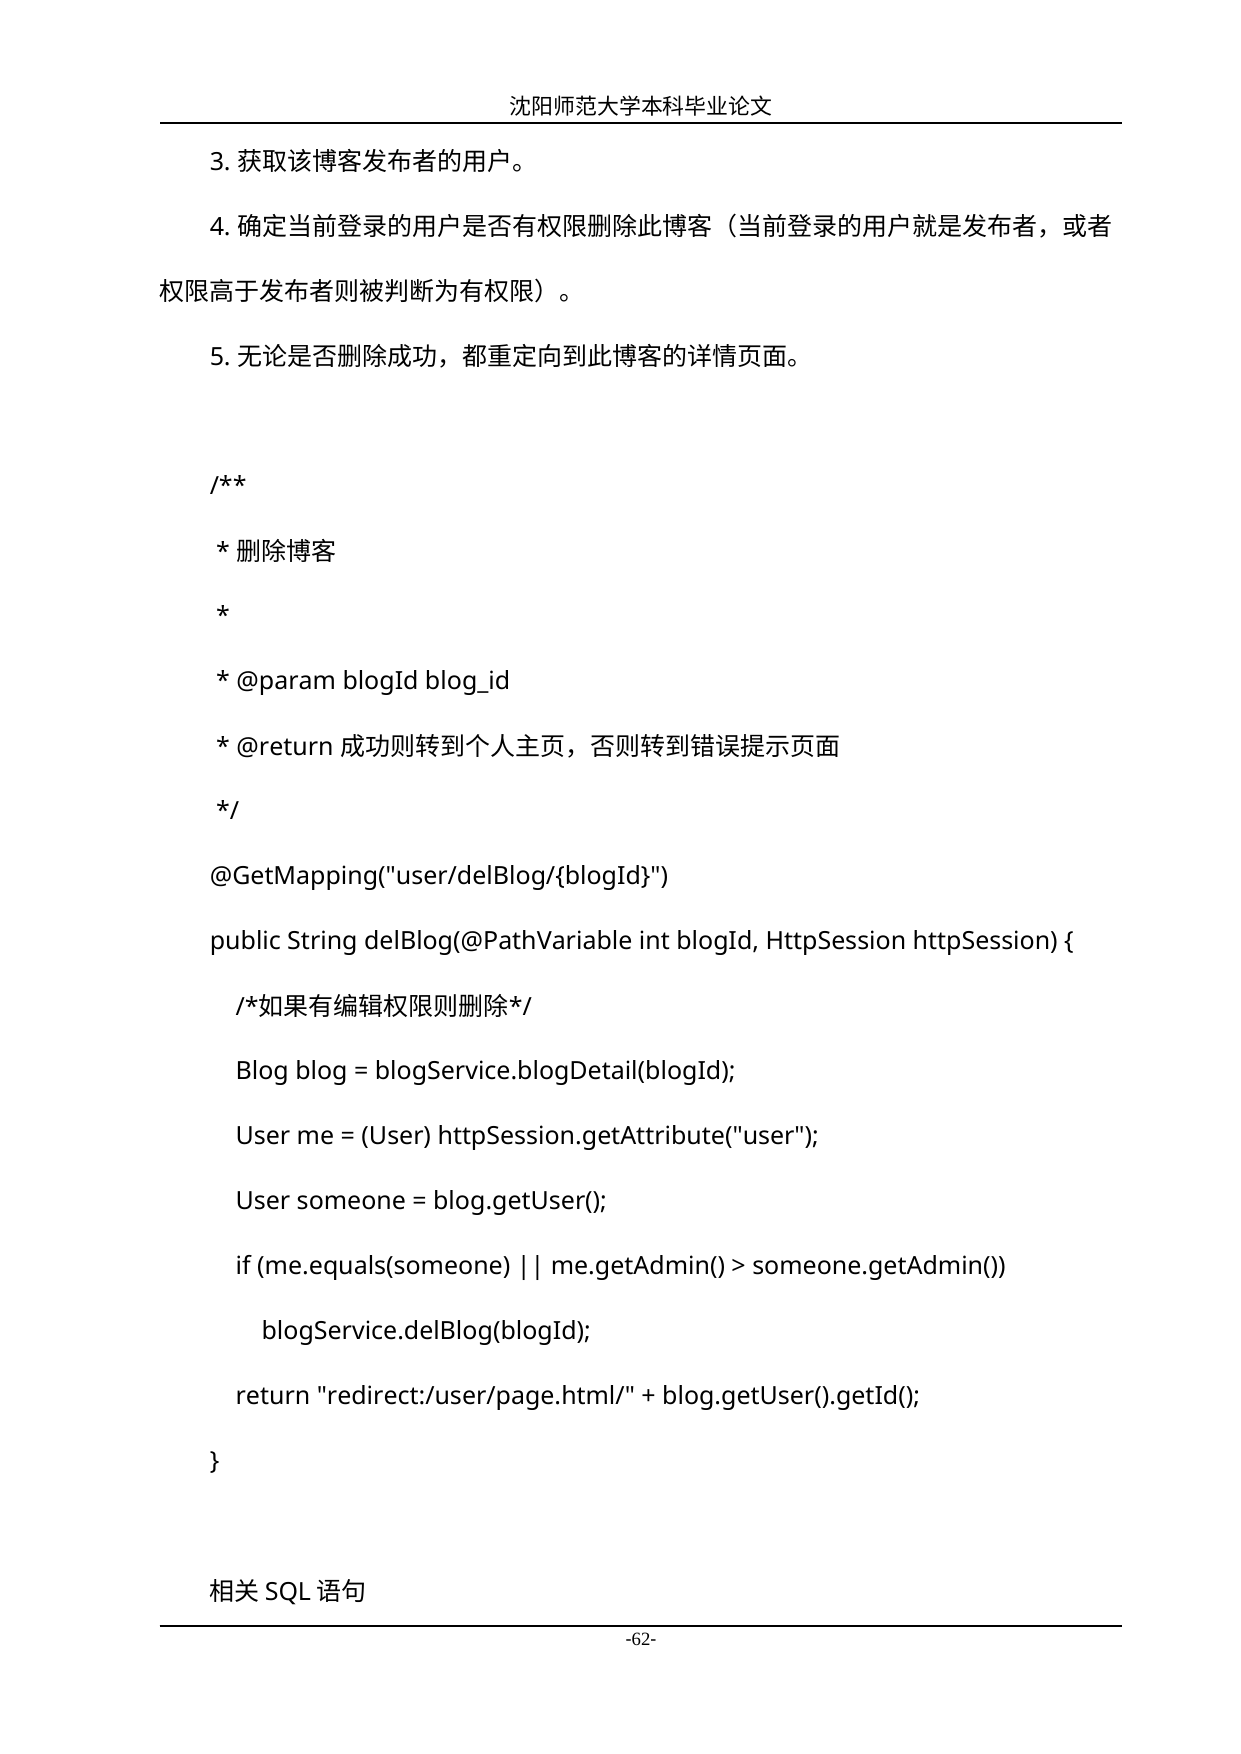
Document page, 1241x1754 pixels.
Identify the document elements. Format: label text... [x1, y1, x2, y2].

text 3. 获取该博客发布者的用户。 [159, 127, 1122, 192]
text 相关SQL语句 [159, 1557, 1122, 1622]
text * 删除博客 [159, 517, 1122, 582]
text @GetMapping("user/delBlog/{blogId}") [159, 842, 1122, 907]
text * @return 成功则转到个人主页，否则转到错误提示页面 [159, 712, 1122, 777]
text User someone = blog.getUser(); [159, 1167, 1122, 1232]
text if (me.equals(someone) || me.getAdmin() > someone.getAdmin()) [159, 1232, 1122, 1297]
text User me = (User) httpSession.getAttribute("user"); [159, 1102, 1122, 1167]
text 4. 确定当前登录的用户是否有权限删除此博客（当前登录的用户就是发布者，或者权限高于发布者则被判断为有权限）。 [159, 192, 1122, 322]
text * @param blogId blog_id [159, 647, 1122, 712]
text return "redirect:/user/page.html/" + blog.getUser().getId(); [159, 1362, 1122, 1427]
text 5. 无论是否删除成功，都重定向到此博客的详情页面。 [159, 322, 1122, 387]
text * [159, 582, 1122, 647]
text blogService.delBlog(blogId); [159, 1297, 1122, 1362]
text } [159, 1427, 1122, 1492]
text /*如果有编辑权限则删除*/ [159, 972, 1122, 1037]
text */ [159, 777, 1122, 842]
text public String delBlog(@PathVariable int blogId, HttpSession httpSession) { [159, 907, 1122, 972]
text Blog blog = blogService.blogDetail(blogId); [159, 1037, 1122, 1102]
text /** [159, 452, 1122, 517]
